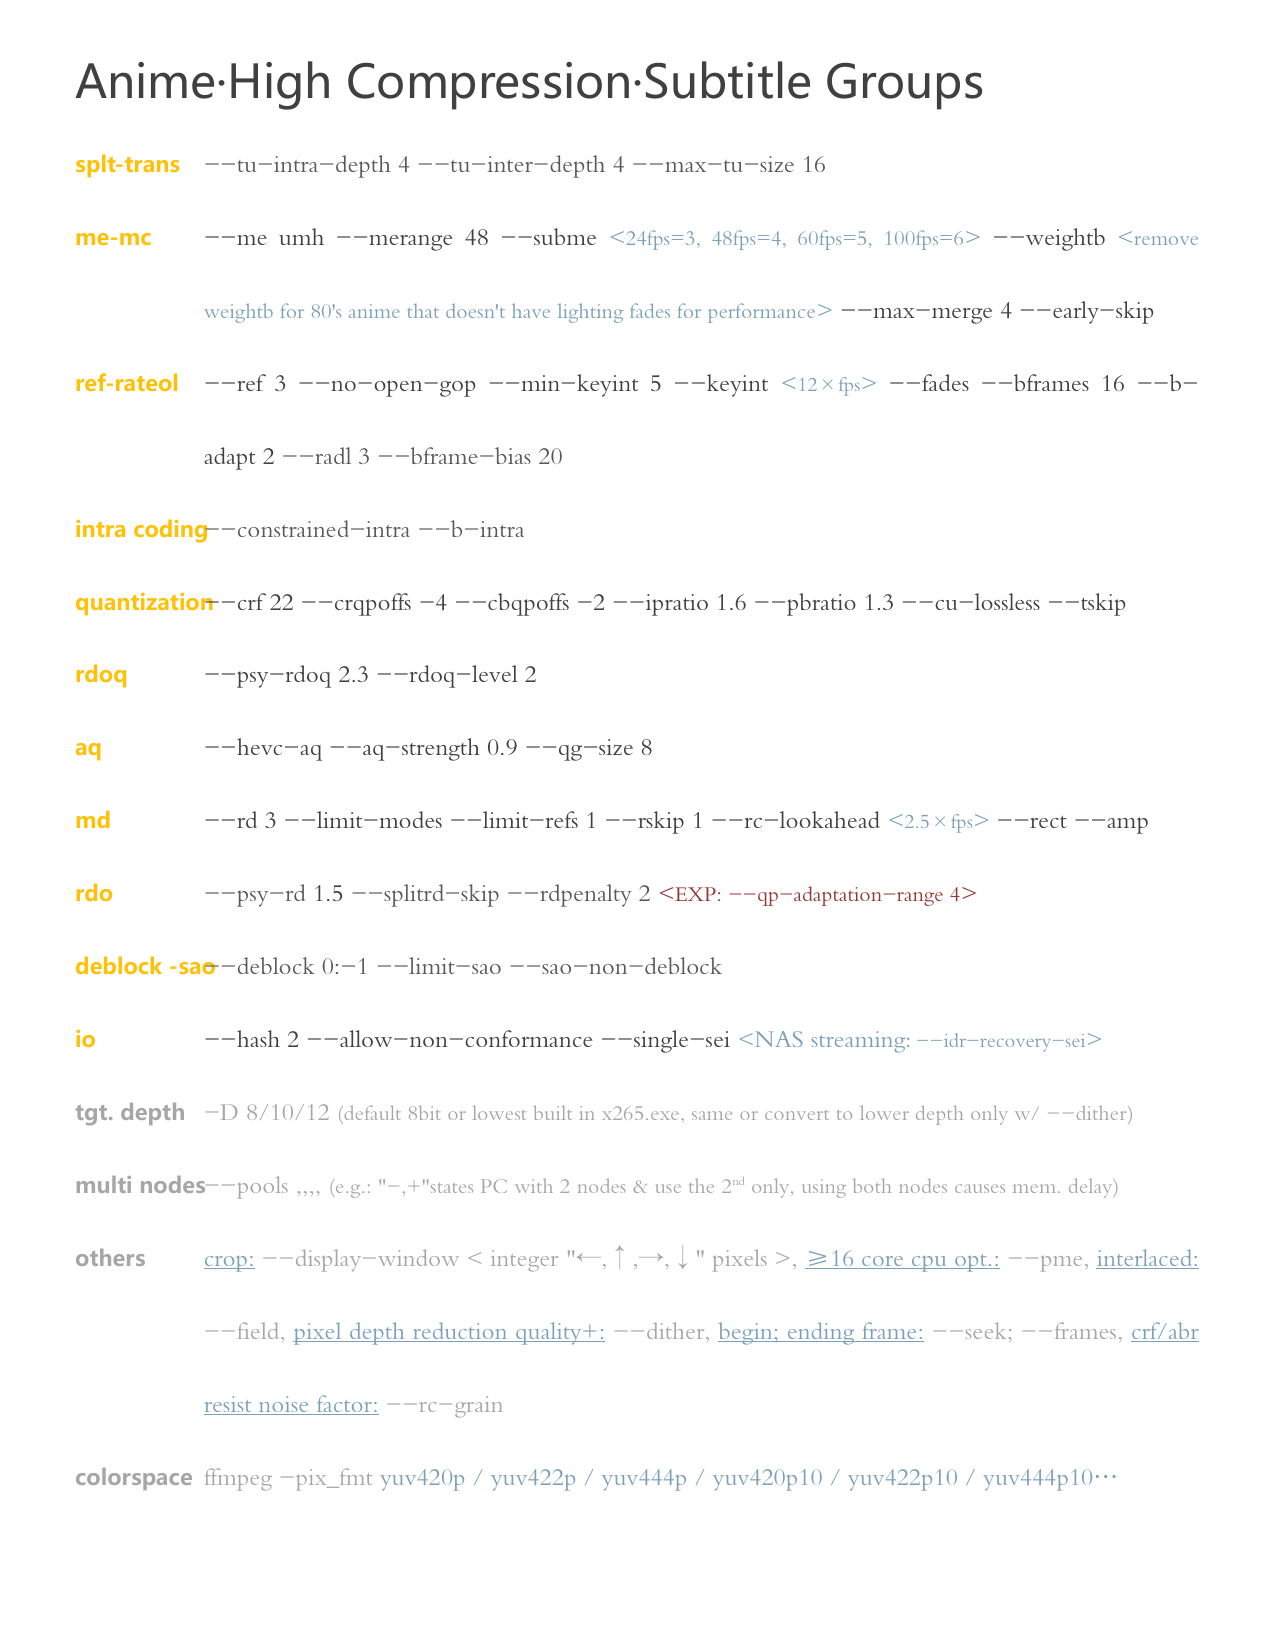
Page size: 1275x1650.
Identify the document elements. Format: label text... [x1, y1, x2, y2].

text Anime·High Compression·Subtitle Groups [75, 46, 1200, 114]
